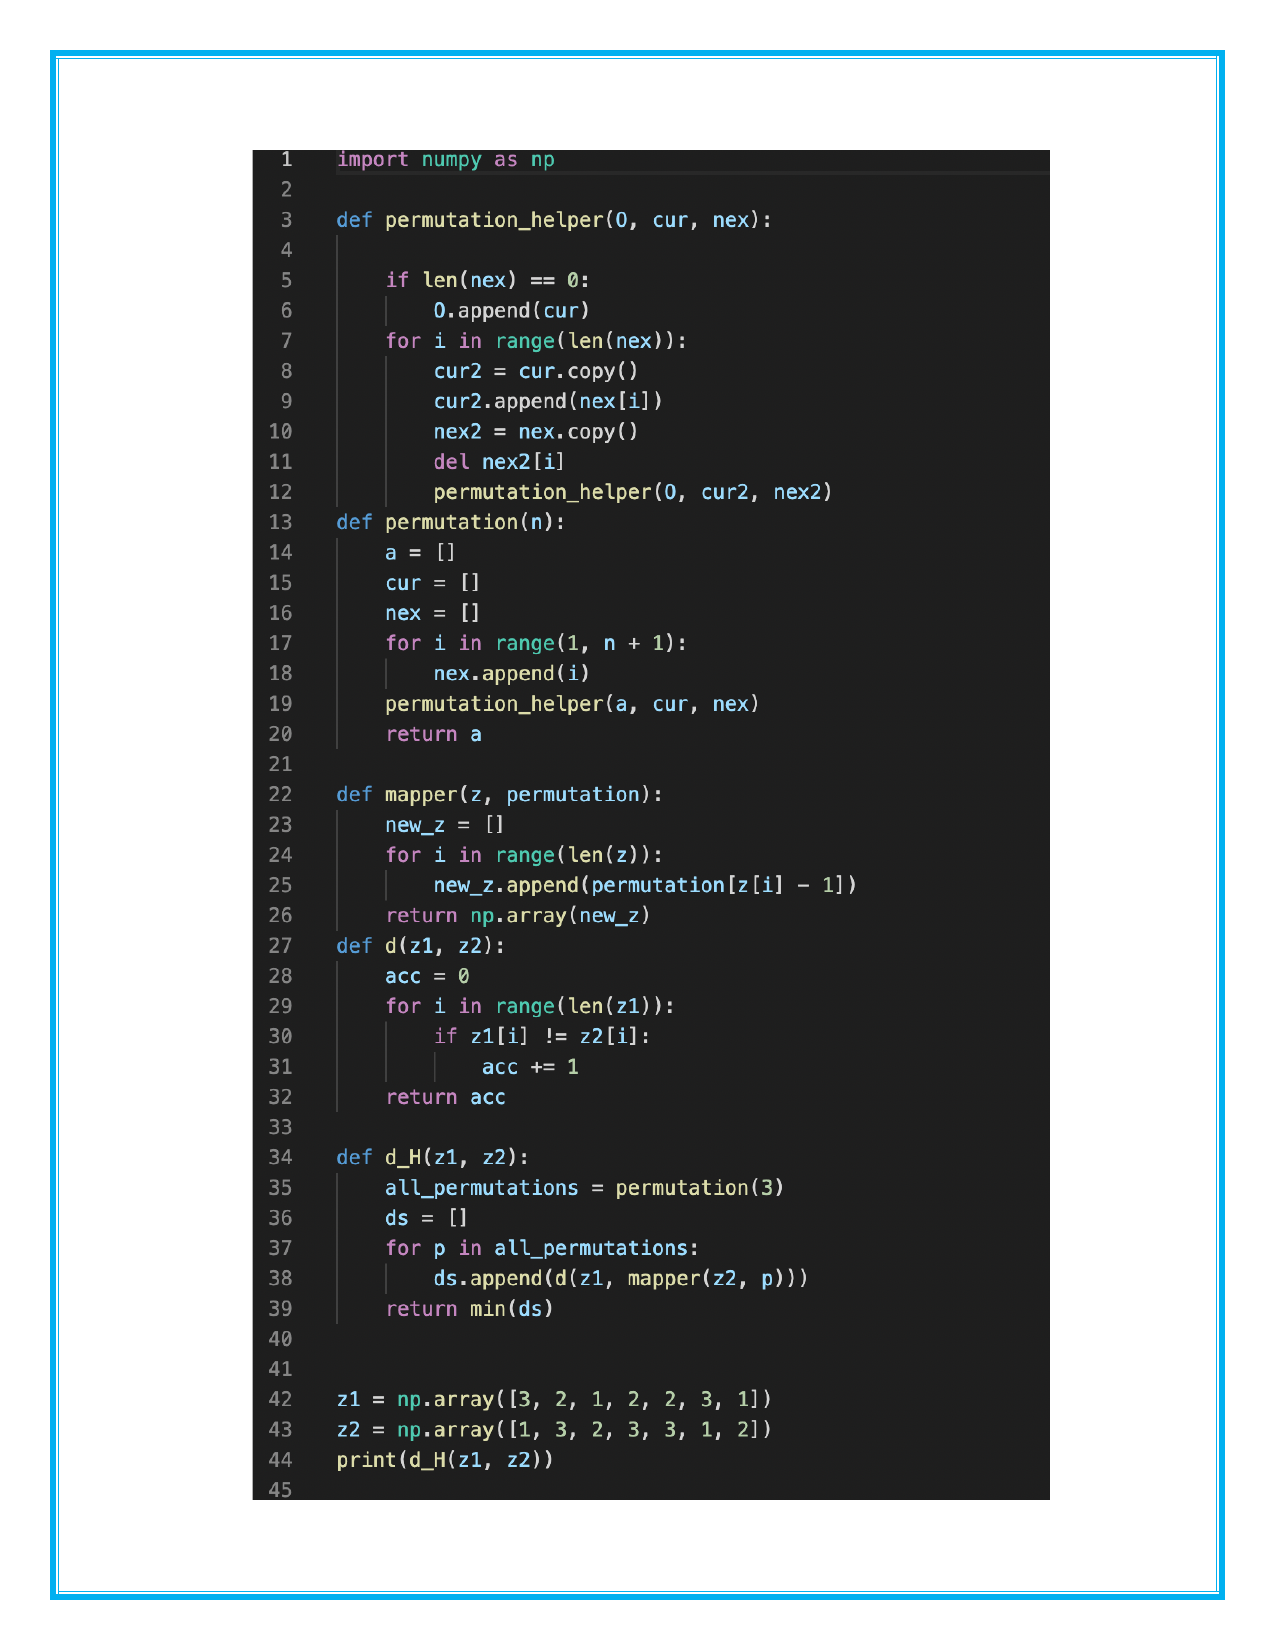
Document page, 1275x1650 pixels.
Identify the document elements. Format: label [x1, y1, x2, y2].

picture [252, 150, 1050, 1500]
